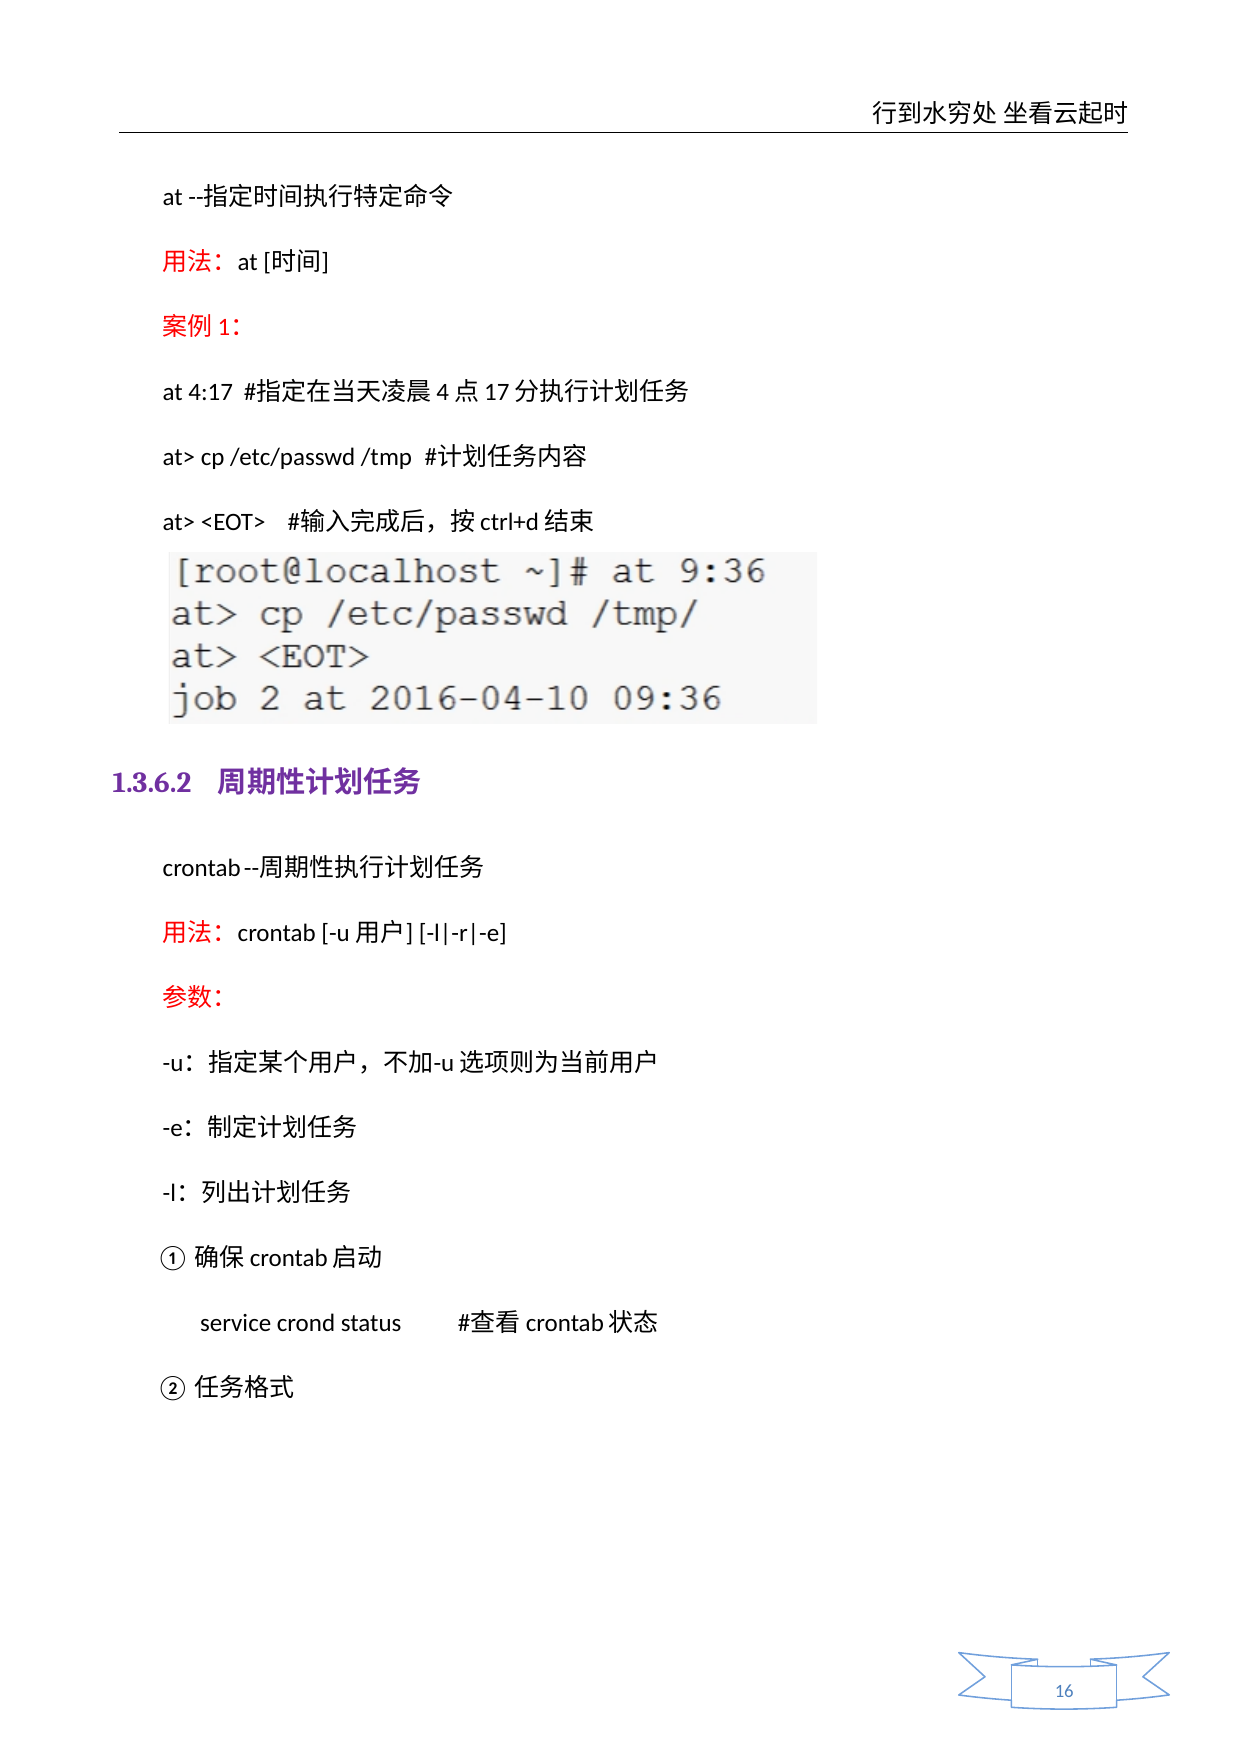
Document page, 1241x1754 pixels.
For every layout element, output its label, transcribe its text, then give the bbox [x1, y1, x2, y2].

subtitle 周期性计划任务 [112, 747, 1128, 812]
text at --指定时间执行特定命令 [162, 162, 1128, 227]
text service crond status #查看crontab状态 [112, 1288, 1128, 1353]
text at> <EOT> #输入完成后，按ctrl+d结束 [162, 487, 1128, 552]
text at> cp /etc/passwd /tmp #计划任务内容 [162, 422, 1128, 487]
text ①确保crontab启动 [112, 1223, 1128, 1288]
text -u：指定某个用户，不加-u选项则为当前用户 [162, 1028, 1128, 1093]
text ②任务格式 [112, 1353, 1128, 1418]
text 案例1： [162, 292, 1128, 357]
text 用法：crontab [-u 用户] [-l|-r|-e] [162, 898, 1128, 963]
text 用法：at [时间] [162, 227, 1128, 292]
text 参数： [162, 963, 1128, 1028]
text -e：制定计划任务 [162, 1093, 1128, 1158]
text at 4:17 #指定在当天凌晨4点17分执行计划任务 [162, 357, 1128, 422]
text crontab --周期性执行计划任务 [162, 833, 1128, 898]
text -l：列出计划任务 [162, 1158, 1128, 1223]
picture [168, 552, 818, 724]
